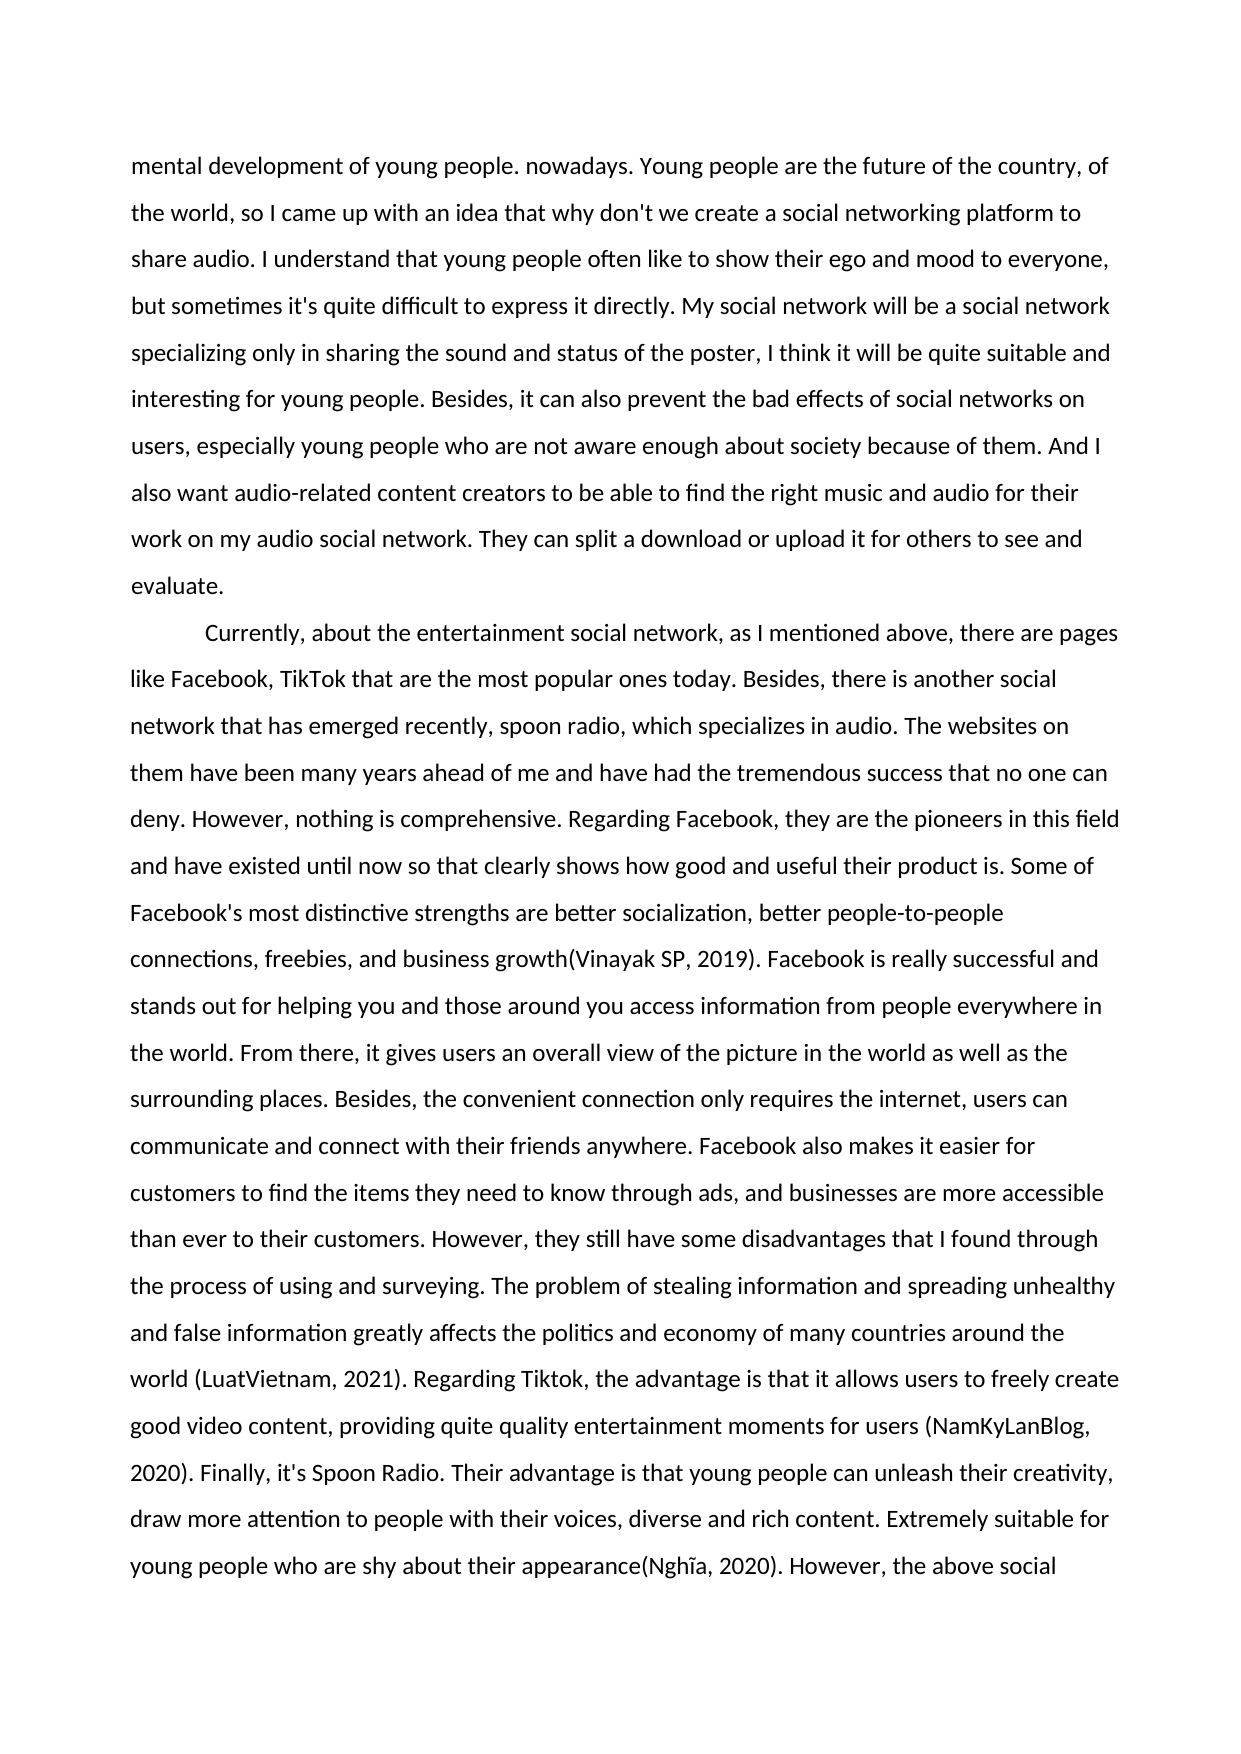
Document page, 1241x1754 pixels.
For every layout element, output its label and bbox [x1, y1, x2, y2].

text [130, 150, 1125, 601]
text [130, 617, 1125, 1581]
